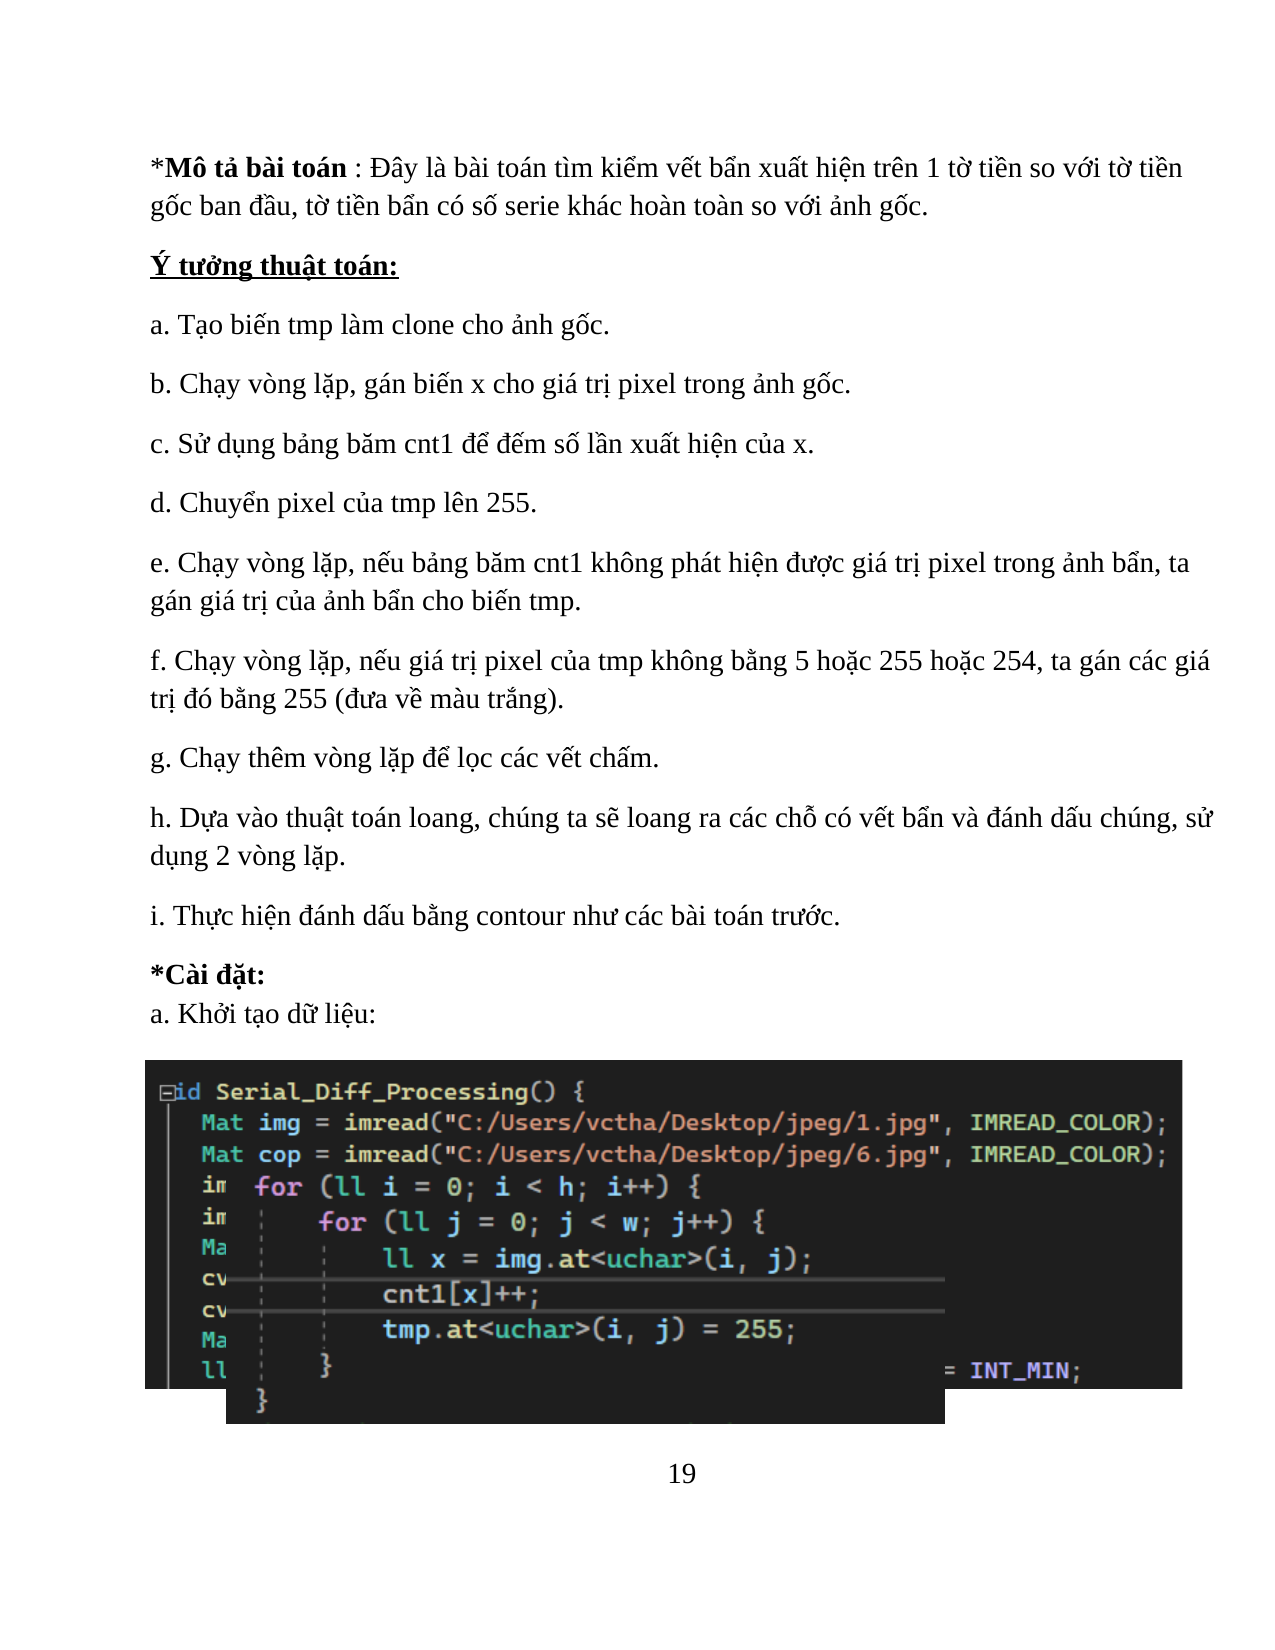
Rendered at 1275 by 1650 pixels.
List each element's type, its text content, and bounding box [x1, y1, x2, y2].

text g. Chạy thêm vòng lặp để lọc các vết chấm. [150, 741, 1213, 774]
text Ý tưởng thuật toán: [150, 248, 1213, 281]
text b. Chạy vòng lặp, gán biến x cho giá trị pixel trong ảnh gốc. [150, 367, 1213, 400]
text i. Thực hiện đánh dấu bằng contour như các bài toán trước. [150, 898, 1213, 931]
text f. Chạy vòng lặp, nếu giá trị pixel của tmp không bằng 5 hoặc 255 hoặc 254, ta gán các giá trị đó bằng 255 (đưa về màu trắng). [150, 643, 1213, 715]
text c. Sử dụng bảng băm cnt1 để đếm số lần xuất hiện của x. [150, 426, 1213, 459]
text d. Chuyển pixel của tmp lên 255. [150, 485, 1213, 519]
text a. Tạo biến tmp làm clone cho ảnh gốc. [150, 307, 1213, 341]
text h. Dựa vào thuật toán loang, chúng ta sẽ loang ra các chỗ có vết bẩn và đánh dấu chúng, sử dụng 2 vòng lặp. [150, 800, 1213, 872]
text e. Chạy vòng lặp, nếu bảng băm cnt1 không phát hiện được giá trị pixel trong ảnh bẩn, ta gán giá trị của ảnh bẩn cho biến tmp. [150, 545, 1213, 617]
picture [145, 1060, 1183, 1424]
text *Mô tả bài toán : Đây là bài toán tìm kiểm vết bẩn xuất hiện trên 1 tờ tiền so với tờ tiền gốc ban đầu, tờ tiền bẩn có số serie khác hoàn toàn so với ảnh gốc. [150, 150, 1213, 222]
text *Cài đặt: a. Khởi tạo dữ liệu: [150, 957, 1213, 1029]
